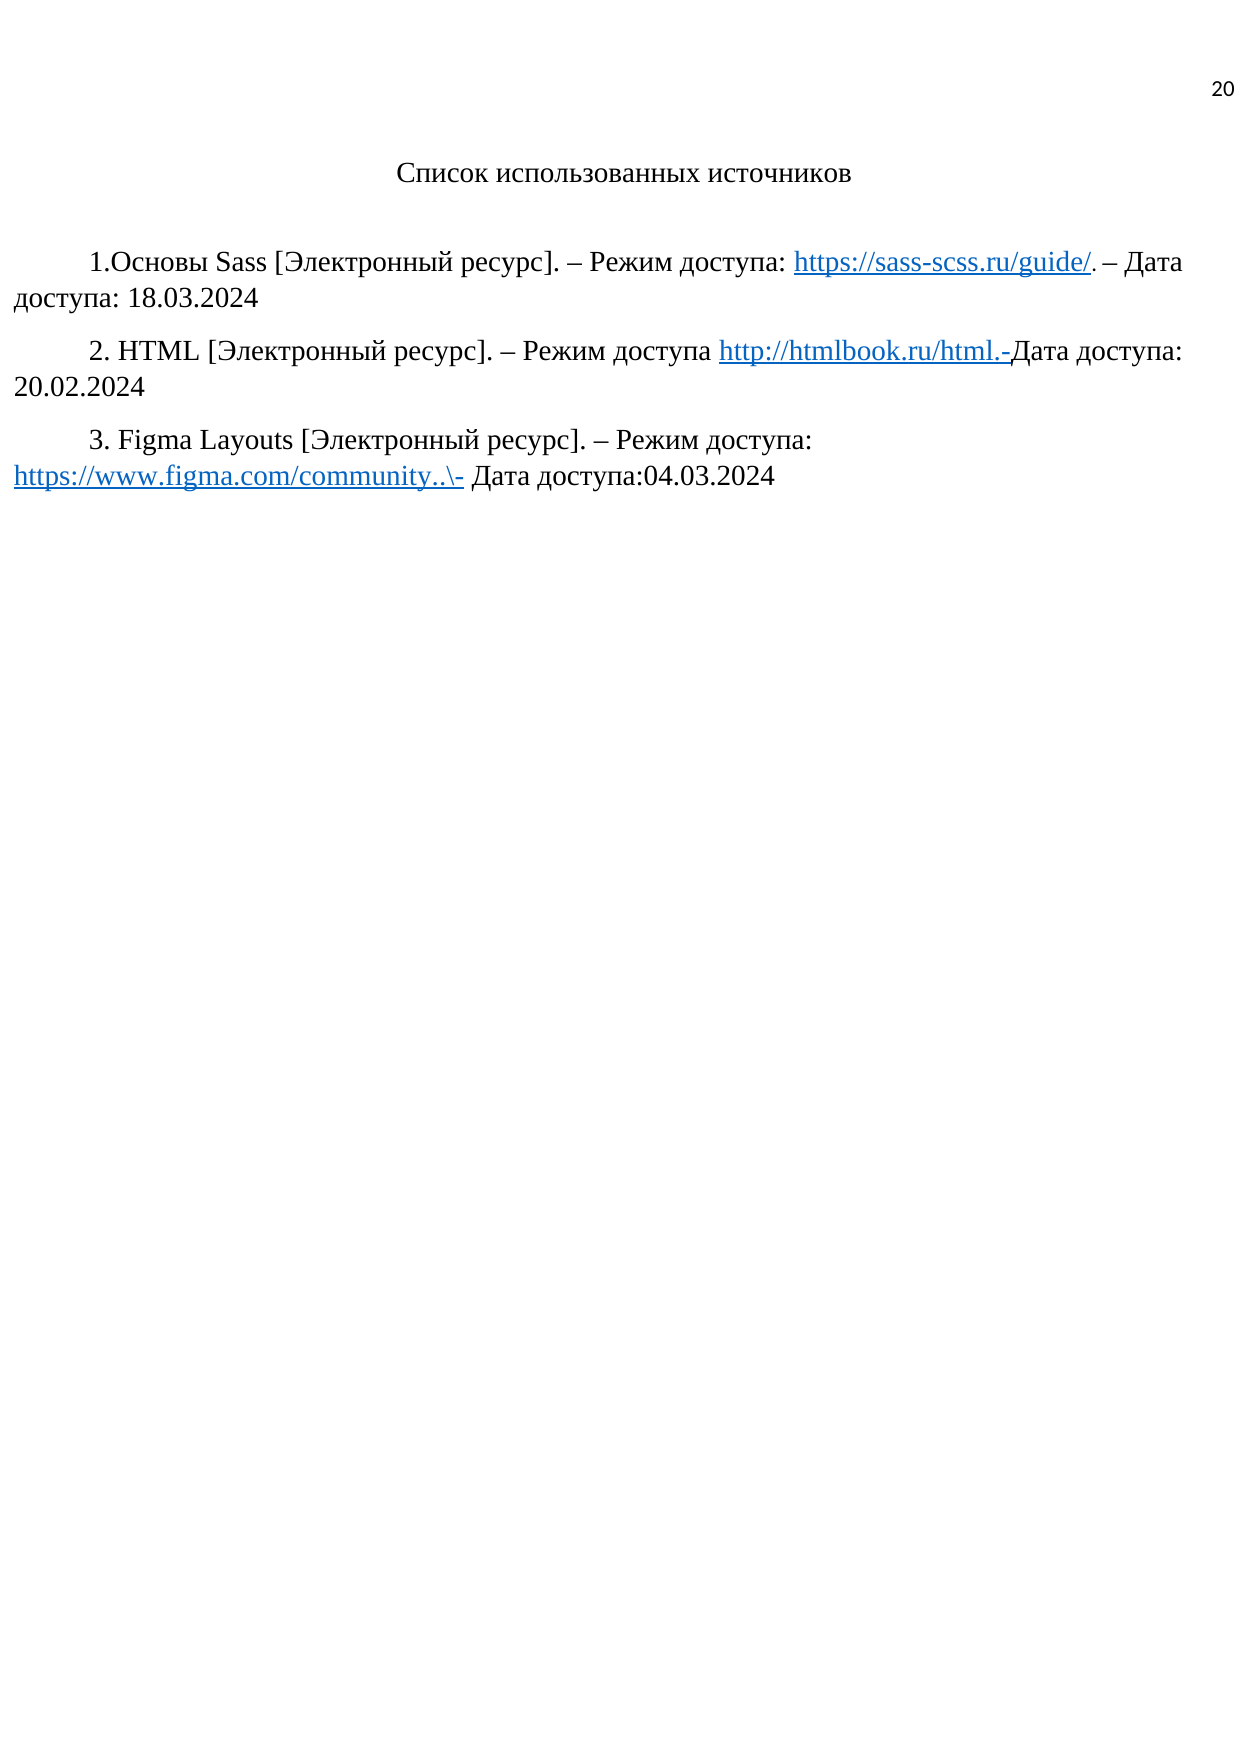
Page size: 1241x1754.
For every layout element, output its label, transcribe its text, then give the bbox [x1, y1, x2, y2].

text 3. Figma Layouts [Электронный ресурс]. – Режим доступа: https://www.figma.com/community..\- Дата доступа:04.03.2024 [13, 422, 1234, 491]
text 2. HTML [Электронный ресурс]. – Режим доступа http://htmlbook.ru/html.-Дата доступа: 20.02.2024 [13, 333, 1234, 402]
text 1.Основы Sass [Электронный ресурс]. – Режим доступа: https://sass-scss.ru/guide/. – Дата доступа: 18.03.2024 [13, 244, 1234, 313]
subtitle Список использованных источников [13, 155, 1234, 188]
